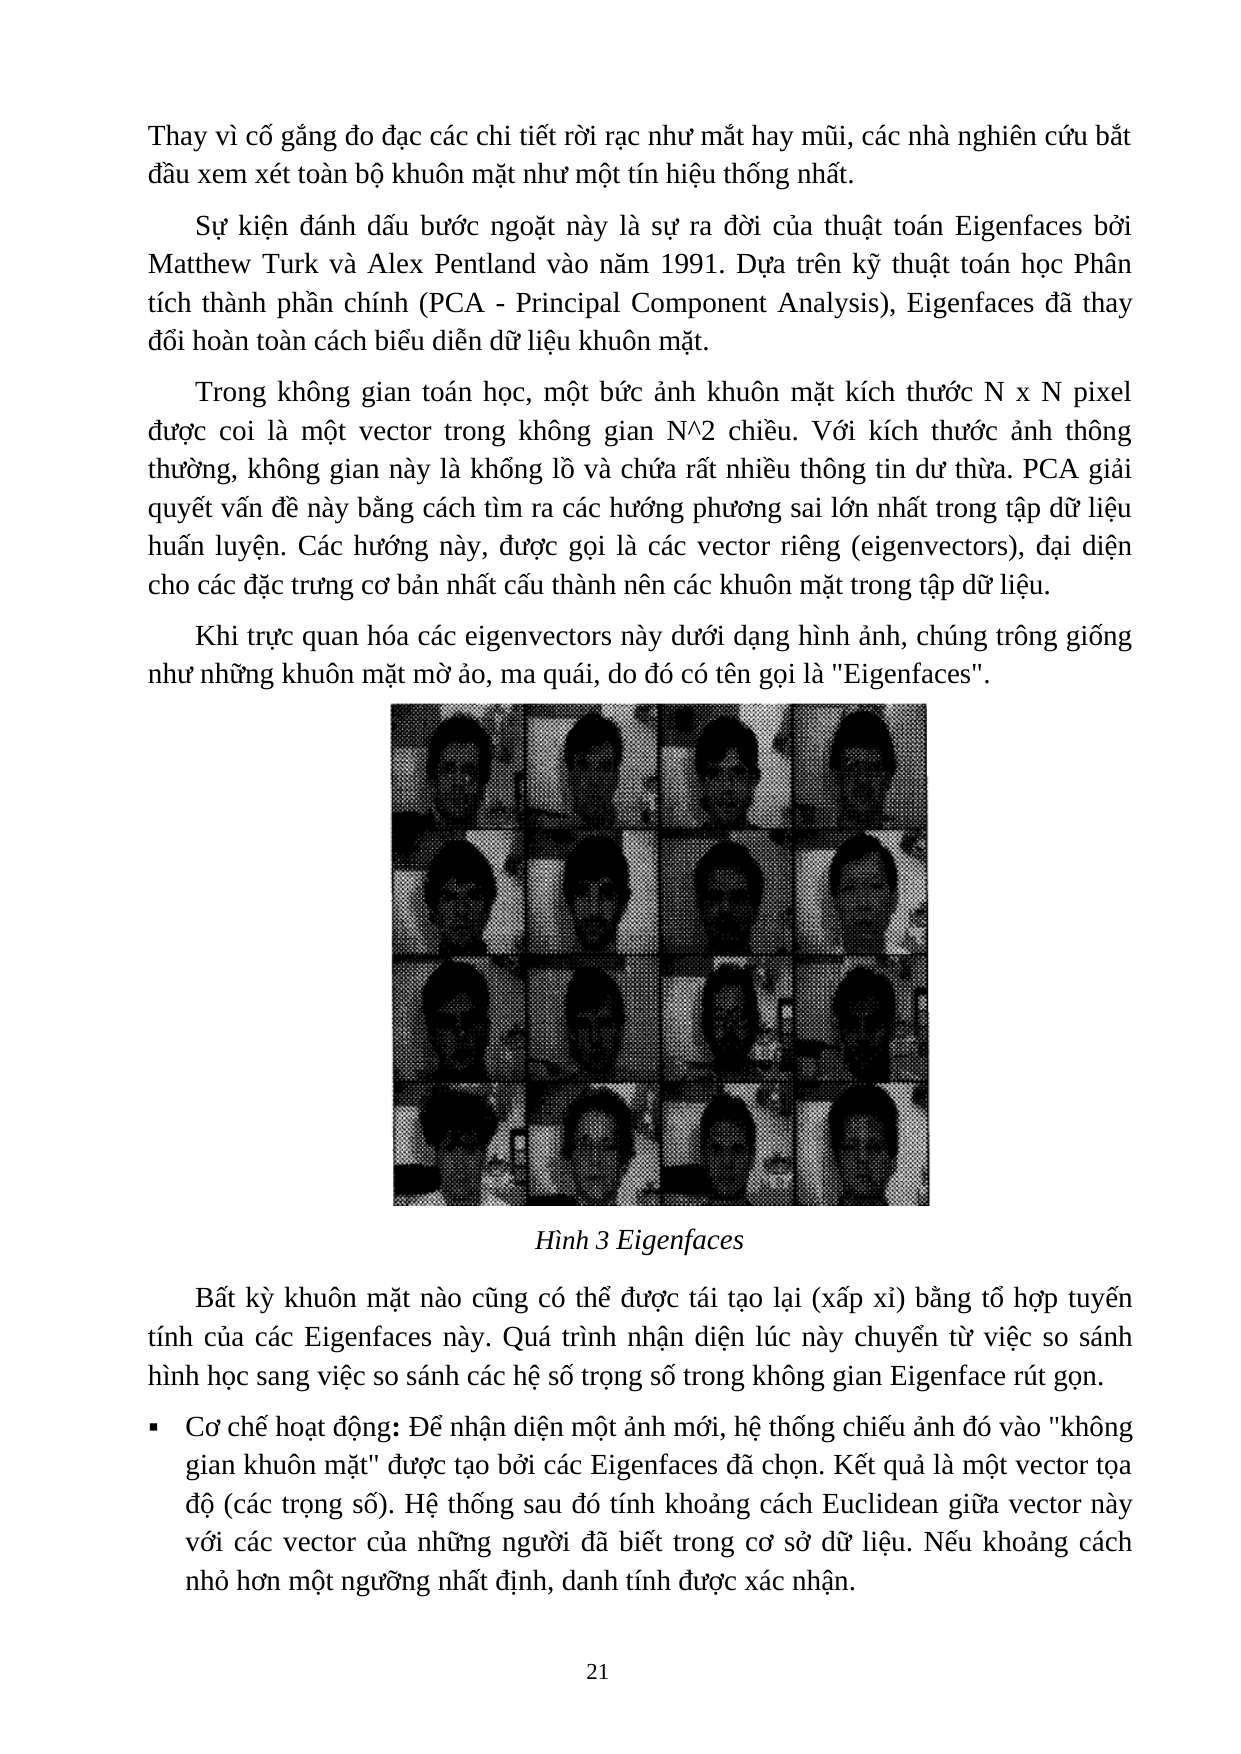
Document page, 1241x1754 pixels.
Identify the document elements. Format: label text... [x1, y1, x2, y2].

text Sự kiện đánh dấu bước ngoặt này là sự ra đời của thuật toán Eigenfaces bởi Matthew Turk và Alex Pentland vào năm 1991. Dựa trên kỹ thuật toán học Phân tích thành phần chính (PCA - Principal Component Analysis), Eigenfaces đã thay đổi hoàn toàn cách biểu diễn dữ liệu khuôn mặt. [148, 208, 1134, 357]
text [148, 118, 1134, 190]
text Bất kỳ khuôn mặt nào cũng có thể được tái tạo lại (xấp xỉ) bằng tổ hợp tuyến tính của các Eigenfaces này. Quá trình nhận diện lúc này chuyển từ việc so sánh hình học sang việc so sánh các hệ số trọng số trong không gian Eigenface rút gọn. [148, 1281, 1134, 1391]
text Cơ chế hoạt động: Để nhận diện một ảnh mới, hệ thống chiếu ảnh đó vào "không gian khuôn mặt" được tạo bởi các Eigenfaces đã chọn. Kết quả là một vector tọa độ (các trọng số). Hệ thống sau đó tính khoảng cách Euclidean giữa vector này với các vector của những người đã biết trong cơ sở dữ liệu. Nếu khoảng cách nhỏ hơn một ngưỡng nhất định, danh tính được xác nhận. [148, 1409, 1134, 1596]
text Trong không gian toán học, một bức ảnh khuôn mặt kích thước N x N pixel được coi là một vector trong không gian N^2 chiều. Với kích thước ảnh thông thường, không gian này là khổng lồ và chứa rất nhiều thông tin dư thừa. PCA giải quyết vấn đề này bằng cách tìm ra các hướng phương sai lớn nhất trong tập dữ liệu huấn luyện. Các hướng này, được gọi là các vector riêng (eigenvectors), đại diện cho các đặc trưng cơ bản nhất cấu thành nên các khuôn mặt trong tập dữ liệu. [148, 374, 1134, 601]
picture [387, 695, 932, 1206]
text Eigenfaces [148, 1222, 1134, 1256]
text Khi trực quan hóa các eigenvectors này dưới dạng hình ảnh, chúng trông giống như những khuôn mặt mờ ảo, ma quái, do đó có tên gọi là "Eigenfaces". [148, 618, 1134, 690]
